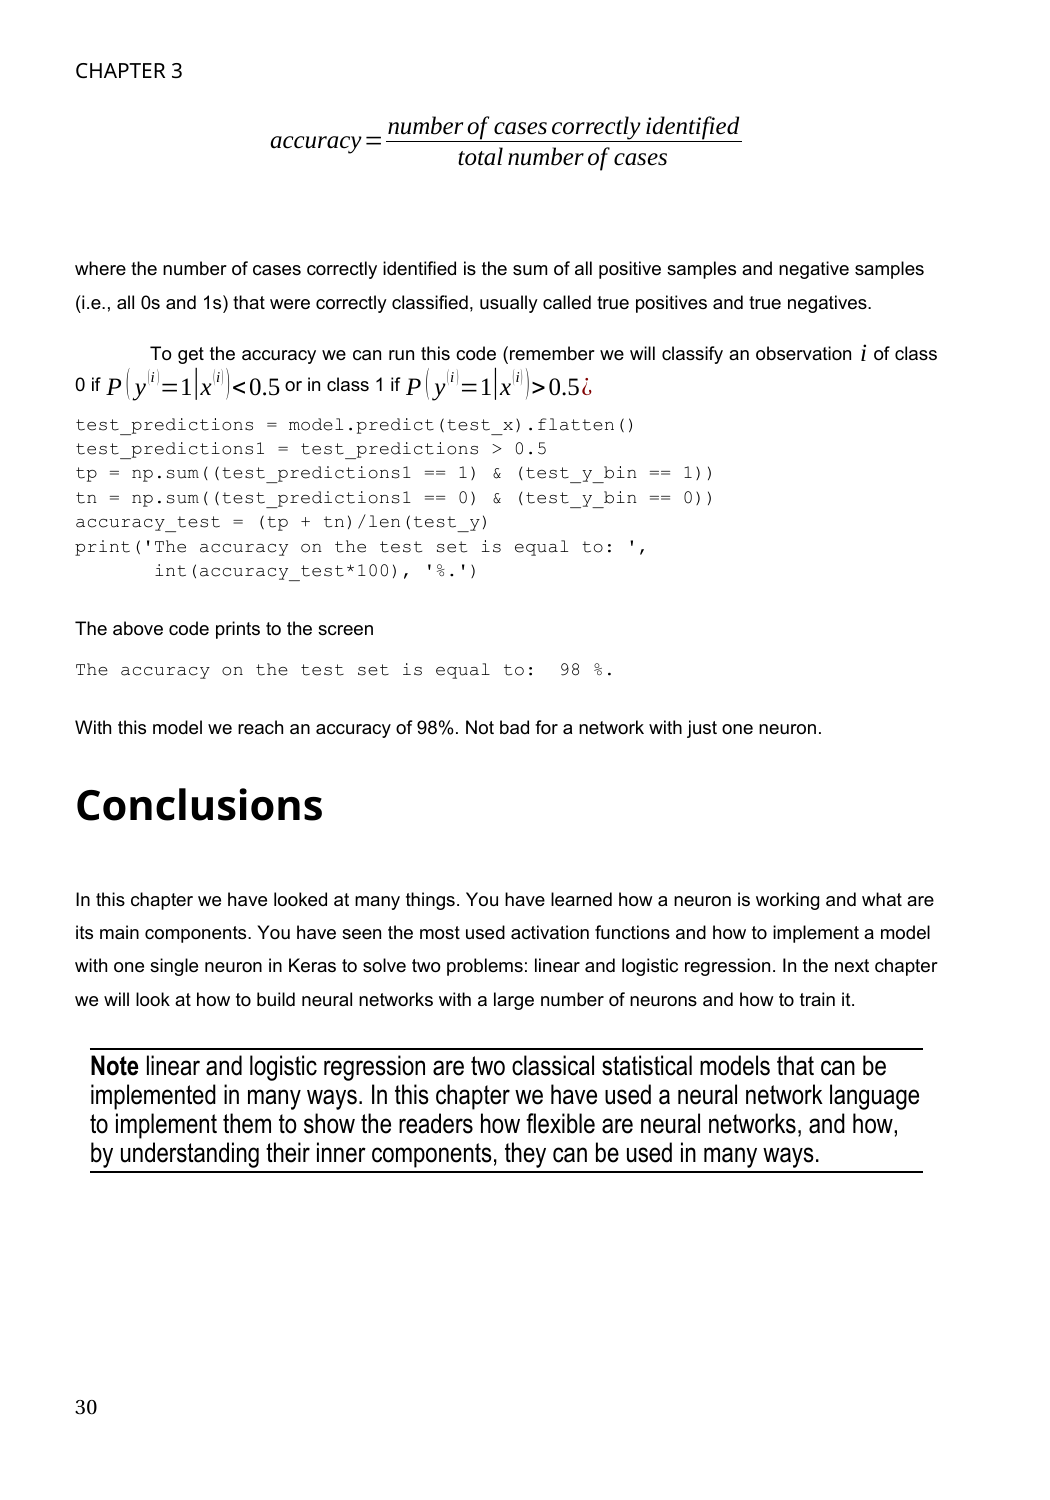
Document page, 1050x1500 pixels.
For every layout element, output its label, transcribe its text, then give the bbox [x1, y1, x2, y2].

text With this model we reach an accuracy of 98%. Not bad for a network with just one neuron. [75, 705, 937, 739]
text In this chapter we have looked at many things. You have learned how a neuron is working and what are its main components. You have seen the most used activation functions and how to implement a model with one single neuron in Keras to solve two problems: linear and logistic regression. In the next chapter we will look at how to build neural networks with a large number of neurons and how to train it. [75, 877, 937, 1010]
text The above code prints to the screen [75, 606, 937, 639]
subtitle Conclusions [75, 776, 937, 833]
text To get the accuracy we can run this code (remember we will classify an observation of class 0 if or in class 1 if [75, 334, 937, 402]
text tp = np.sum((test_predictions1 == 1) & (test_y_bin == 1)) [75, 463, 937, 484]
text tn = np.sum((test_predictions1 == 0) & (test_y_bin == 0)) [75, 488, 937, 509]
text print('The accuracy on the test set is equal to: ', [75, 536, 937, 558]
text accuracy_test = (tp + tn)/len(test_y) [75, 512, 937, 533]
text Note linear and logistic regression are two classical statistical models that can be implemented in many ways. In this chapter we have used a neural network language to implement them to show the readers how flexible are neural networks, and how, by understanding their inner components, they can be used in many ways. [90, 1050, 923, 1171]
text test_predictions1 = test_predictions > 0.5 [75, 439, 937, 460]
text int(accuracy_test*100), '%.') [75, 561, 937, 582]
text where the number of cases correctly identified is the sum of all positive samples and negative samples (i.e., all 0s and 1s) that were correctly classified, usually called true positives and true negatives. [75, 246, 937, 313]
text test_predictions = model.predict(test_x).flatten() [75, 414, 937, 436]
text The accuracy on the test set is equal to: 98 %. [75, 660, 937, 681]
